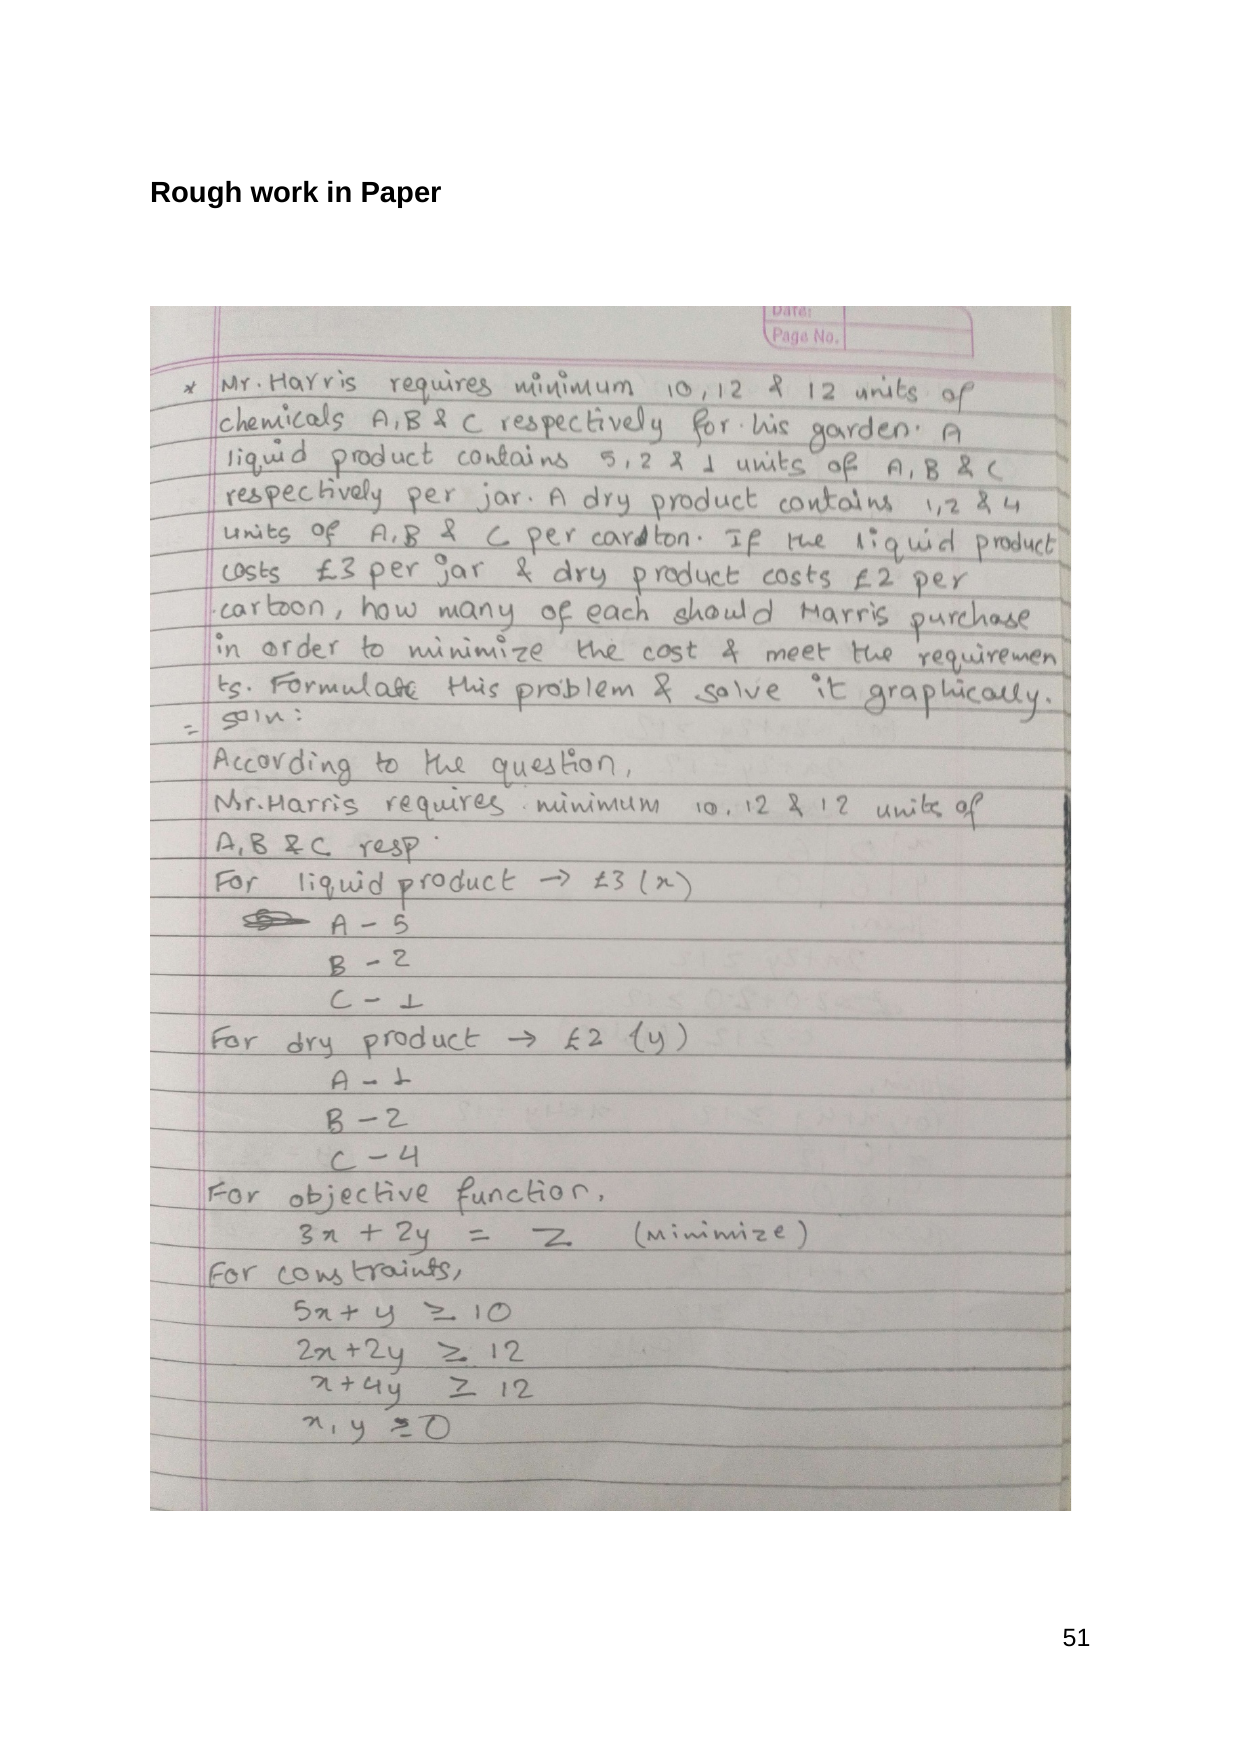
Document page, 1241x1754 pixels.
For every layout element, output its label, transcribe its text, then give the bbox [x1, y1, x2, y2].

subtitle Rough work in Paper [150, 175, 1090, 208]
picture [150, 306, 1072, 1511]
